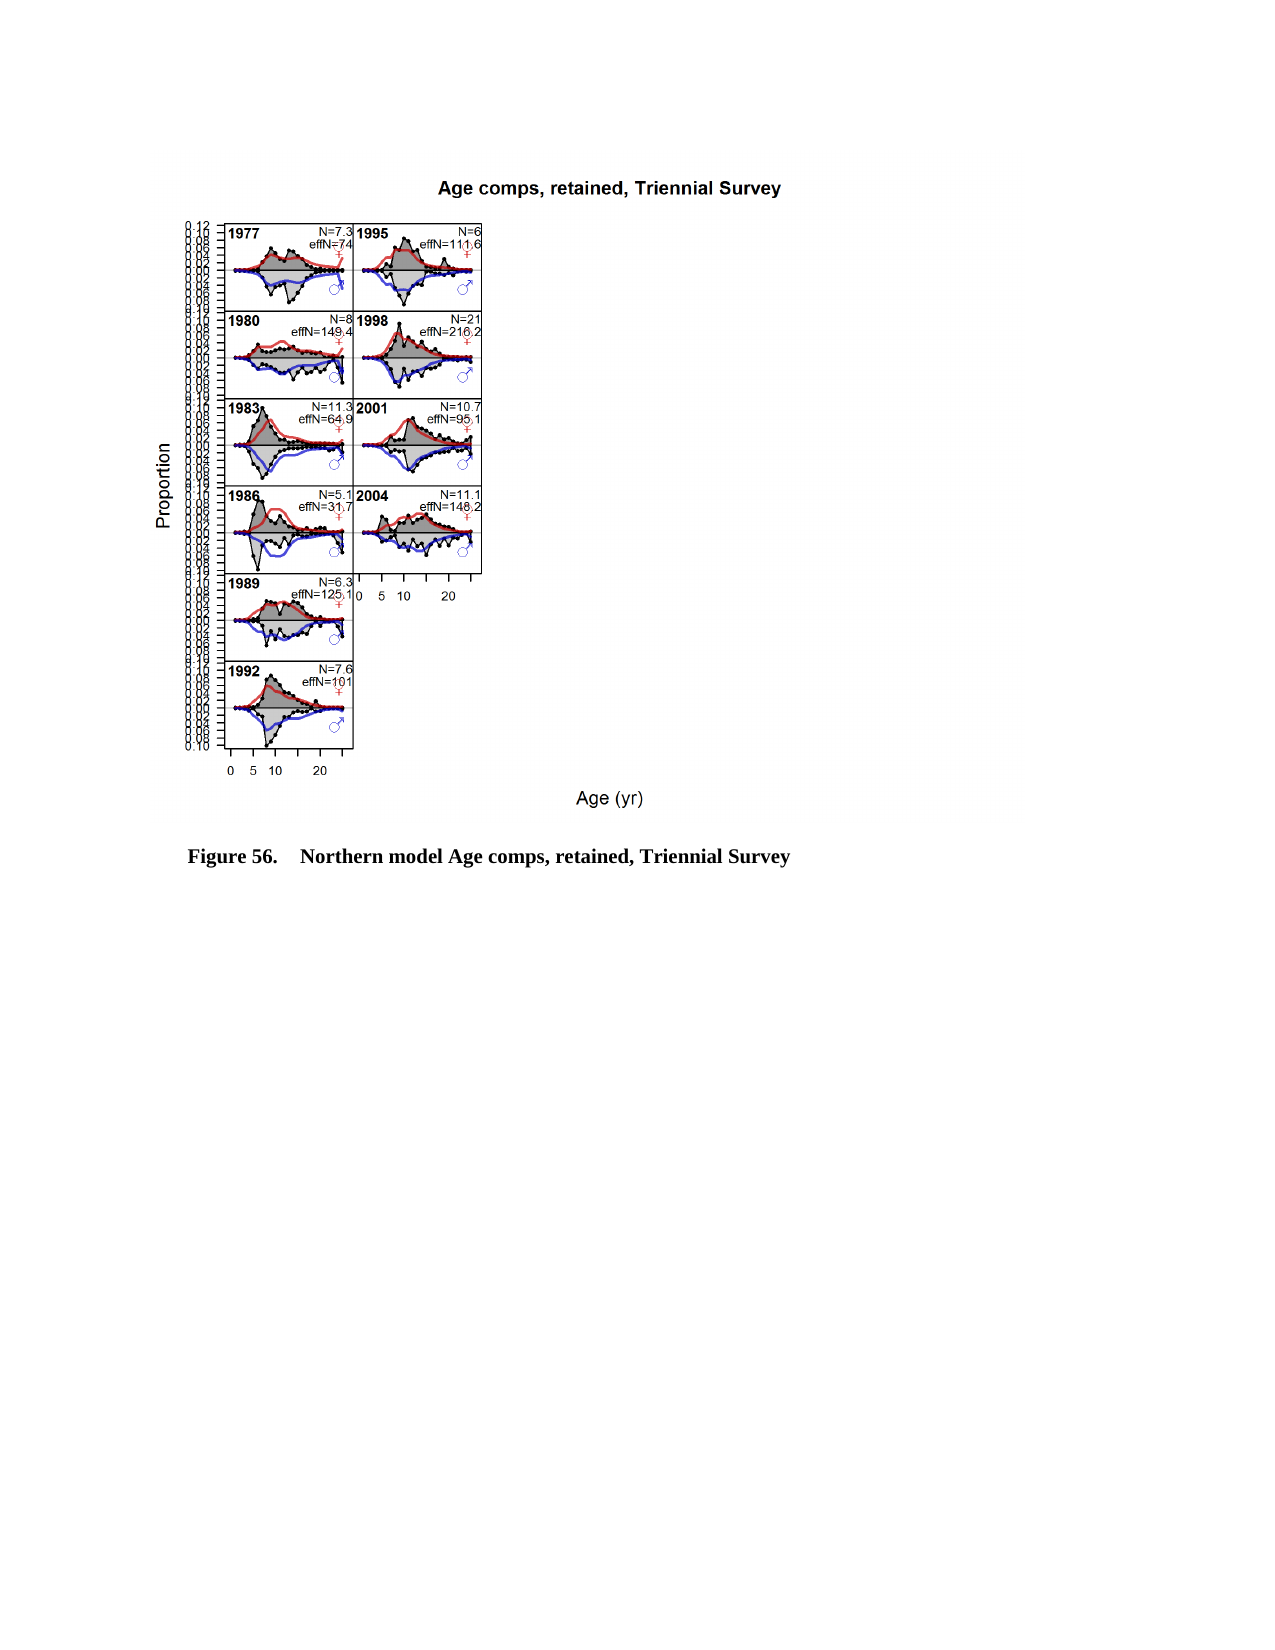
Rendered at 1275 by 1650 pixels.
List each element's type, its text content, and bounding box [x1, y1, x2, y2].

picture [150, 150, 1025, 823]
text Northern model Age comps, retained, Triennial Survey [187, 844, 1125, 868]
